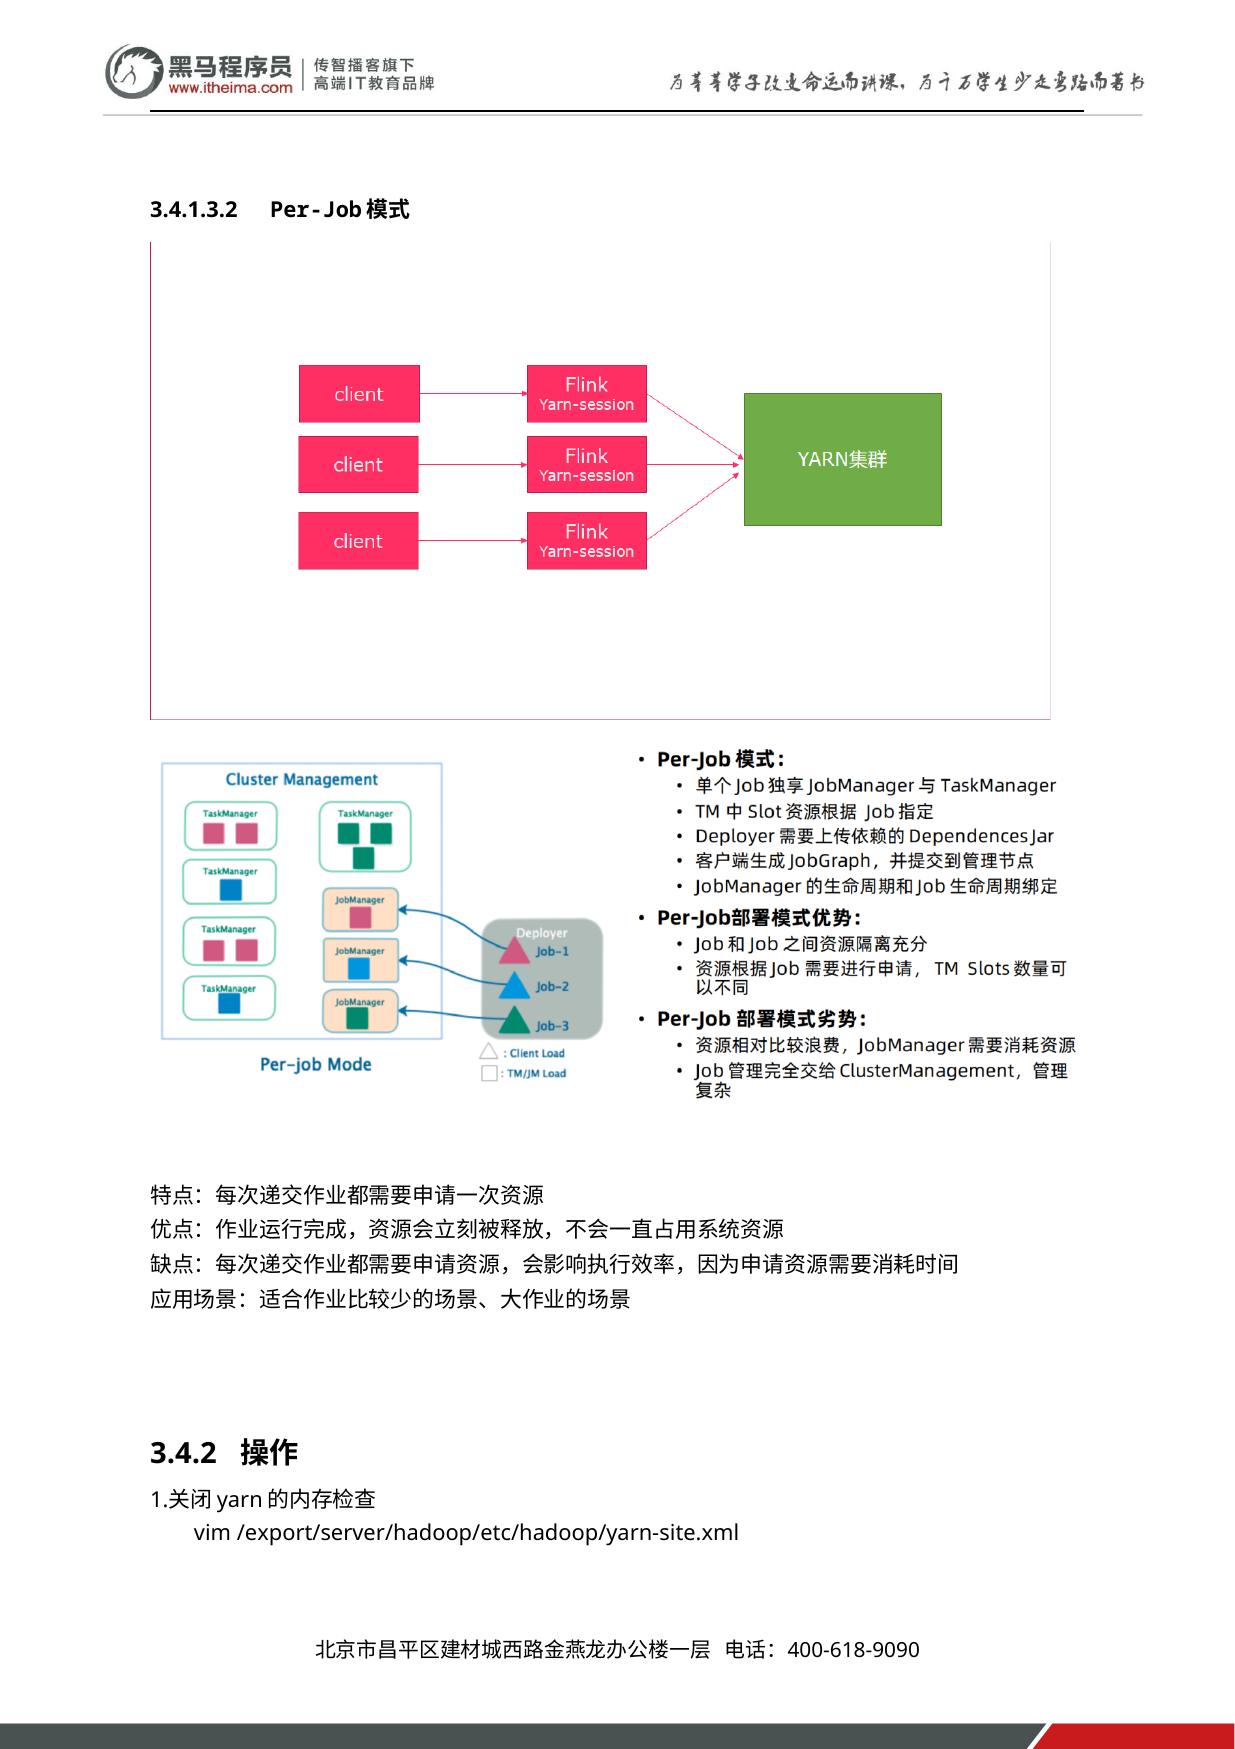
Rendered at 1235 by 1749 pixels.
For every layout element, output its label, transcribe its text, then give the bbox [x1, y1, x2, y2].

text 1.关闭yarn的内存检查 [150, 1482, 1084, 1514]
text vim /export/server/hadoop/etc/hadoop/yarn-site.xml [150, 1517, 1084, 1547]
picture [0, 1664, 1235, 1749]
subtitle 操作 [150, 1429, 1084, 1472]
list 缺点：每次递交作业都需要申请资源，会影响执行效率，因为申请资源需要消耗时间 [150, 1247, 1084, 1279]
list 应用场景：适合作业比较少的场景、大作业的场景 [150, 1282, 1084, 1314]
list 特点：每次递交作业都需要申请一次资源 [150, 1178, 1084, 1209]
picture [150, 242, 1051, 720]
picture [150, 738, 1083, 1111]
picture [0, 0, 1235, 123]
list 优点：作业运行完成，资源会立刻被释放，不会一直占用系统资源 [150, 1212, 1084, 1244]
subtitle Per-Job模式 [150, 192, 1084, 223]
